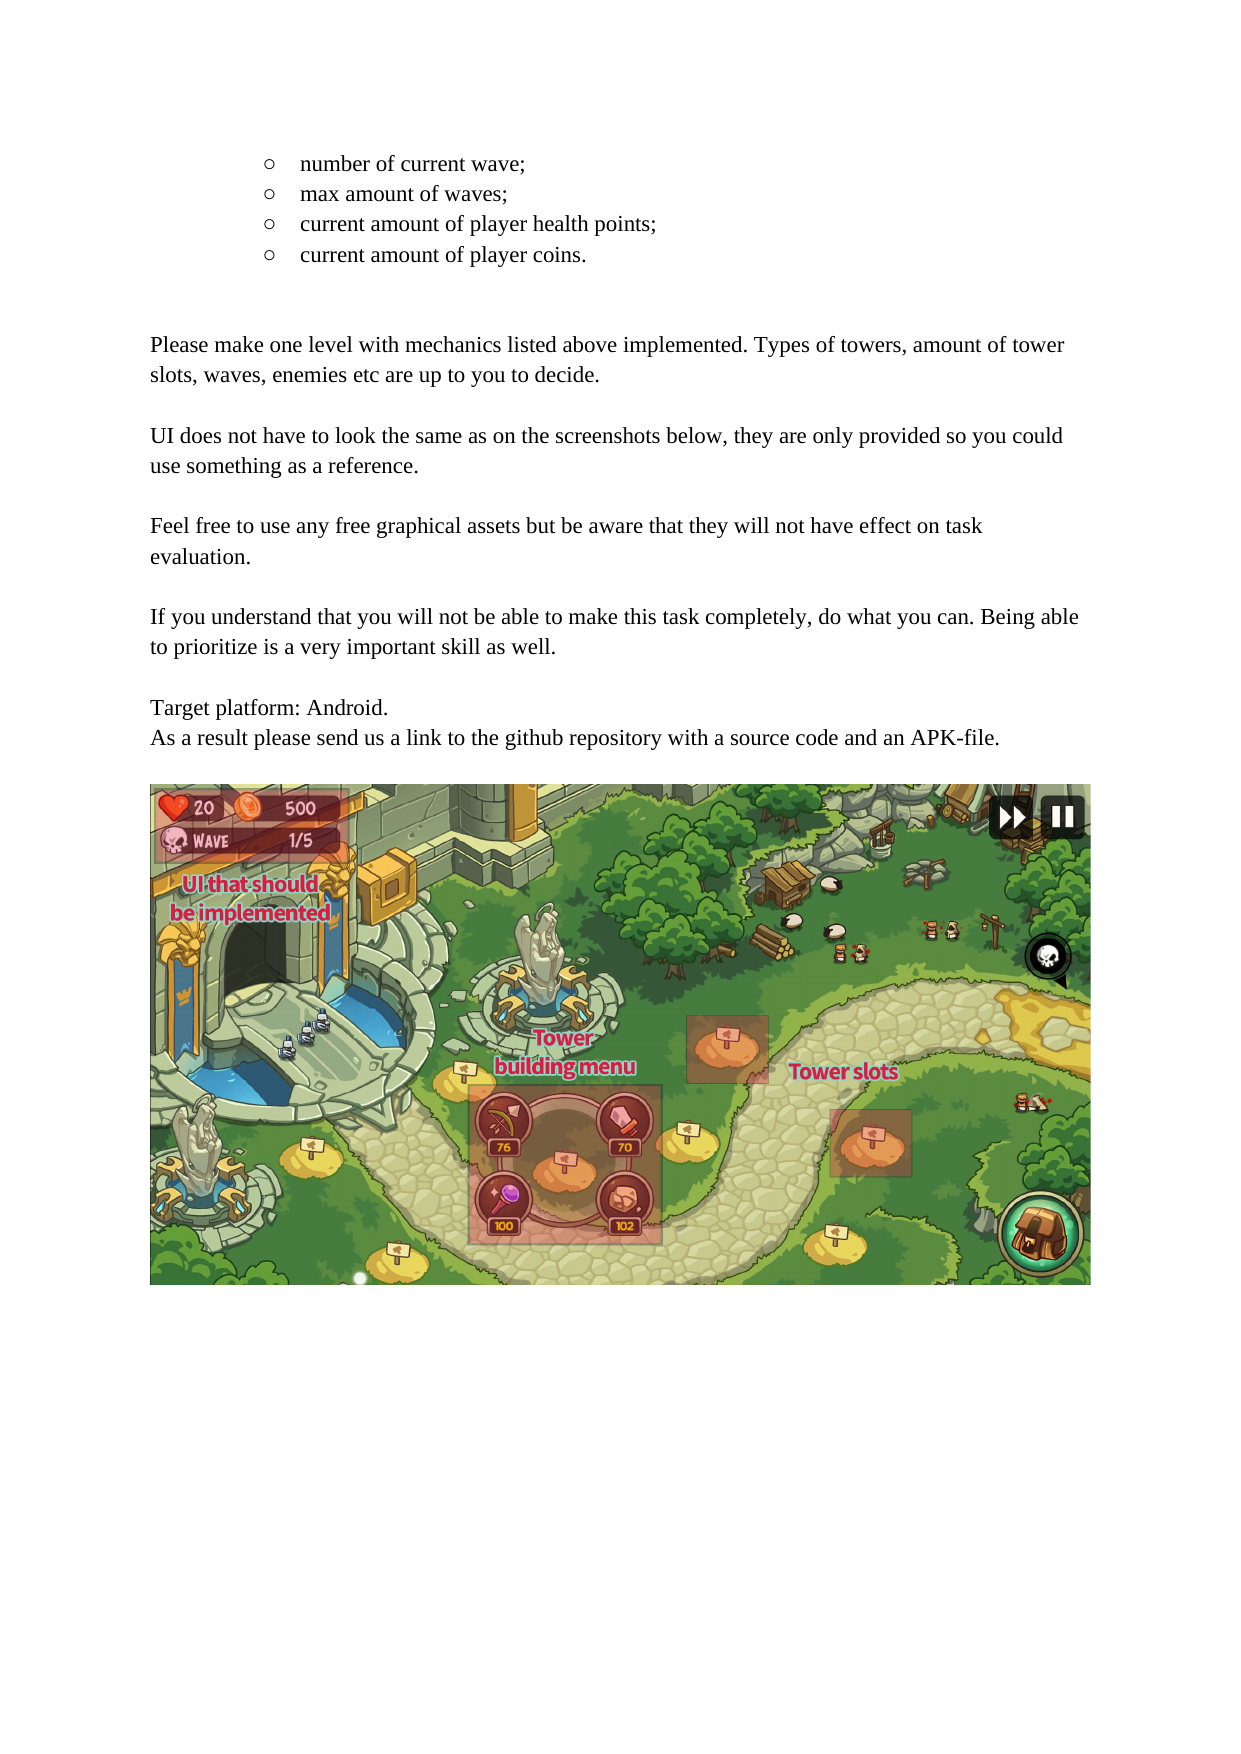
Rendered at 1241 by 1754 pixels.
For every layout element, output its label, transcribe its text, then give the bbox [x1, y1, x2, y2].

text If you understand that you will not be able to make this task completely, do what you can. Being able to prioritize is a very important skill as well. [150, 603, 1090, 660]
list current amount of player coins. [262, 241, 1090, 267]
picture [150, 784, 1091, 1285]
text As a result please send us a link to the github repository with a source code and an APK-file. [150, 724, 1090, 750]
text Please make one level with mechanics listed above implemented. Types of towers, amount of tower slots, waves, enemies etc are up to you to decide. [150, 331, 1090, 388]
text Feel free to use any free graphical assets but be aware that they will not have effect on task evaluation. [150, 512, 1090, 569]
text Target platform: Android. [150, 694, 1090, 720]
list current amount of player health points; [262, 210, 1090, 237]
list max amount of waves; [262, 180, 1090, 207]
list number of current wave; [262, 150, 1090, 176]
text UI does not have to look the same as on the screenshots below, they are only provided so you could use something as a reference. [150, 422, 1090, 478]
